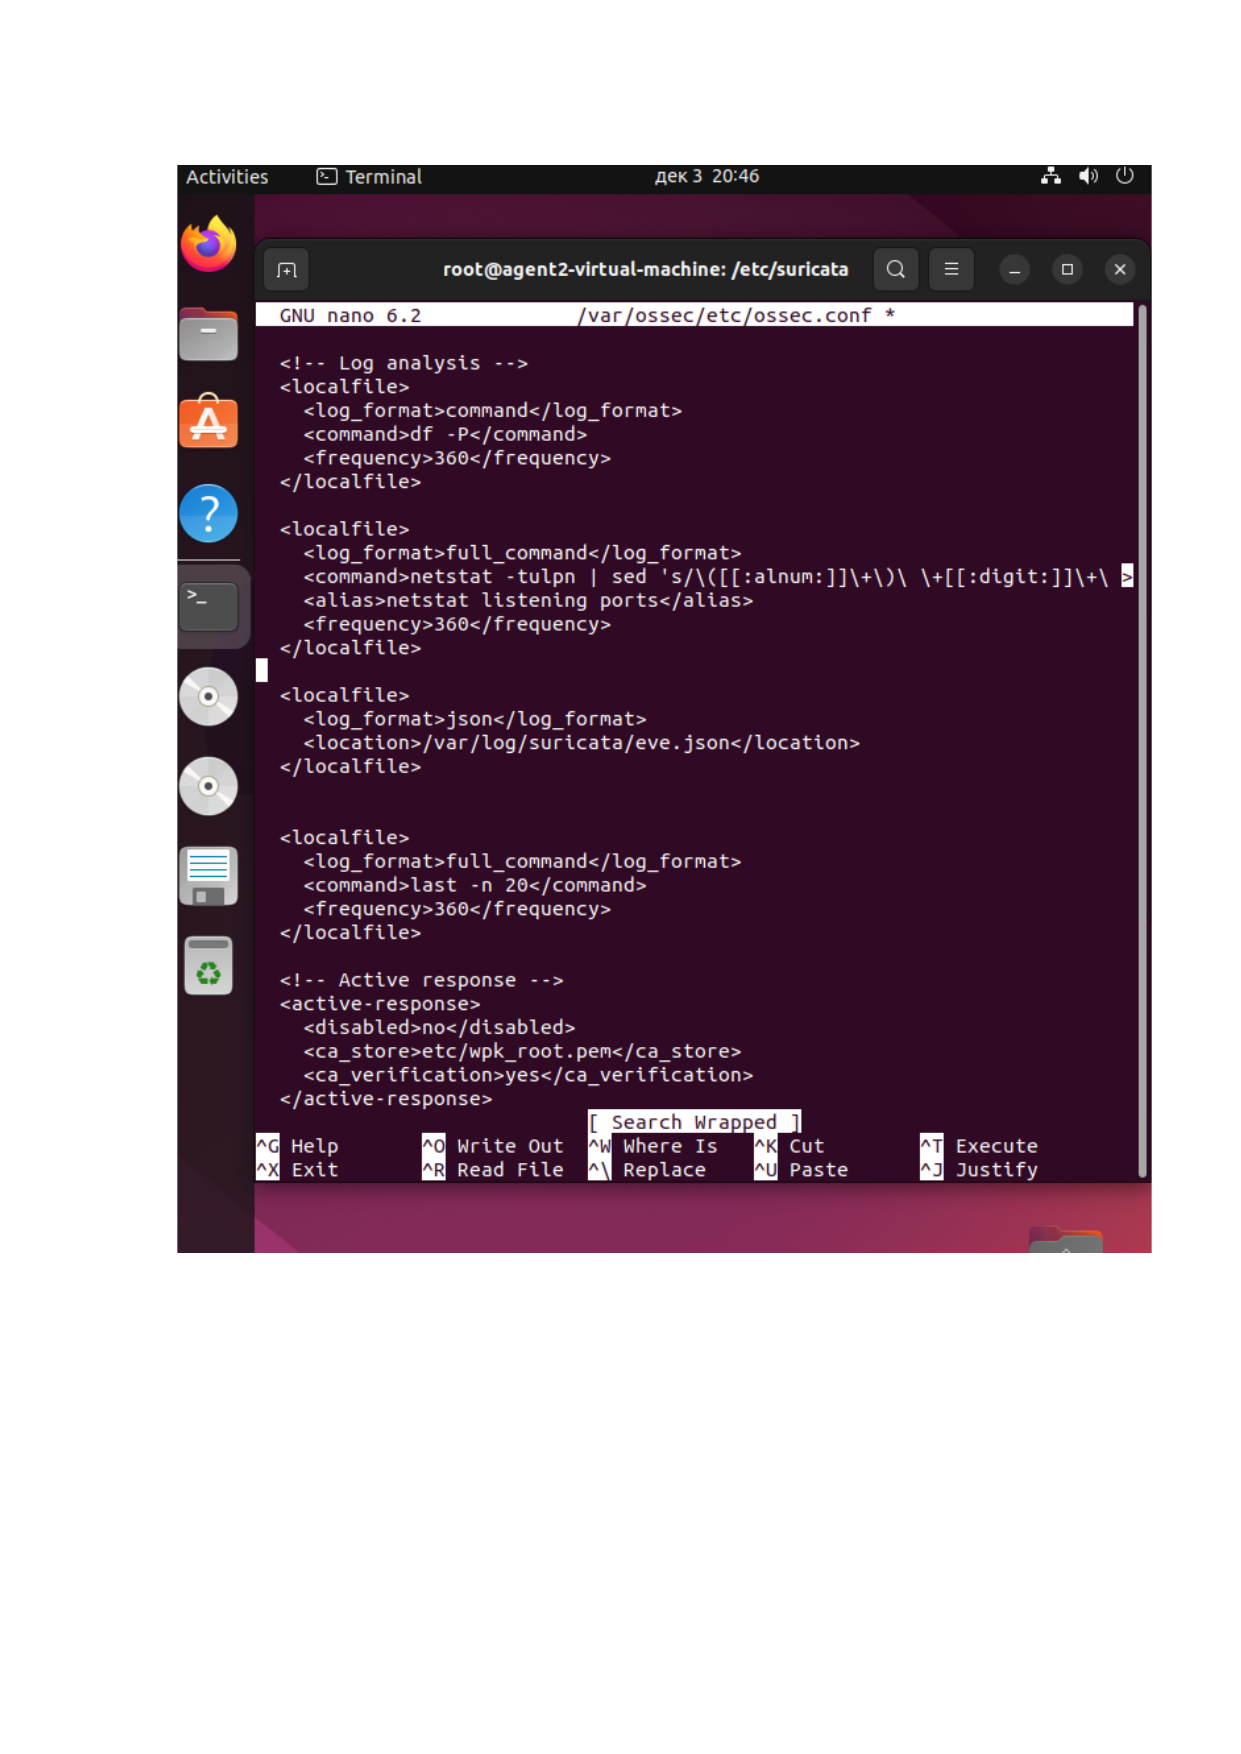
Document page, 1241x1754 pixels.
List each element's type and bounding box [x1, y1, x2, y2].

picture [177, 165, 1152, 1253]
